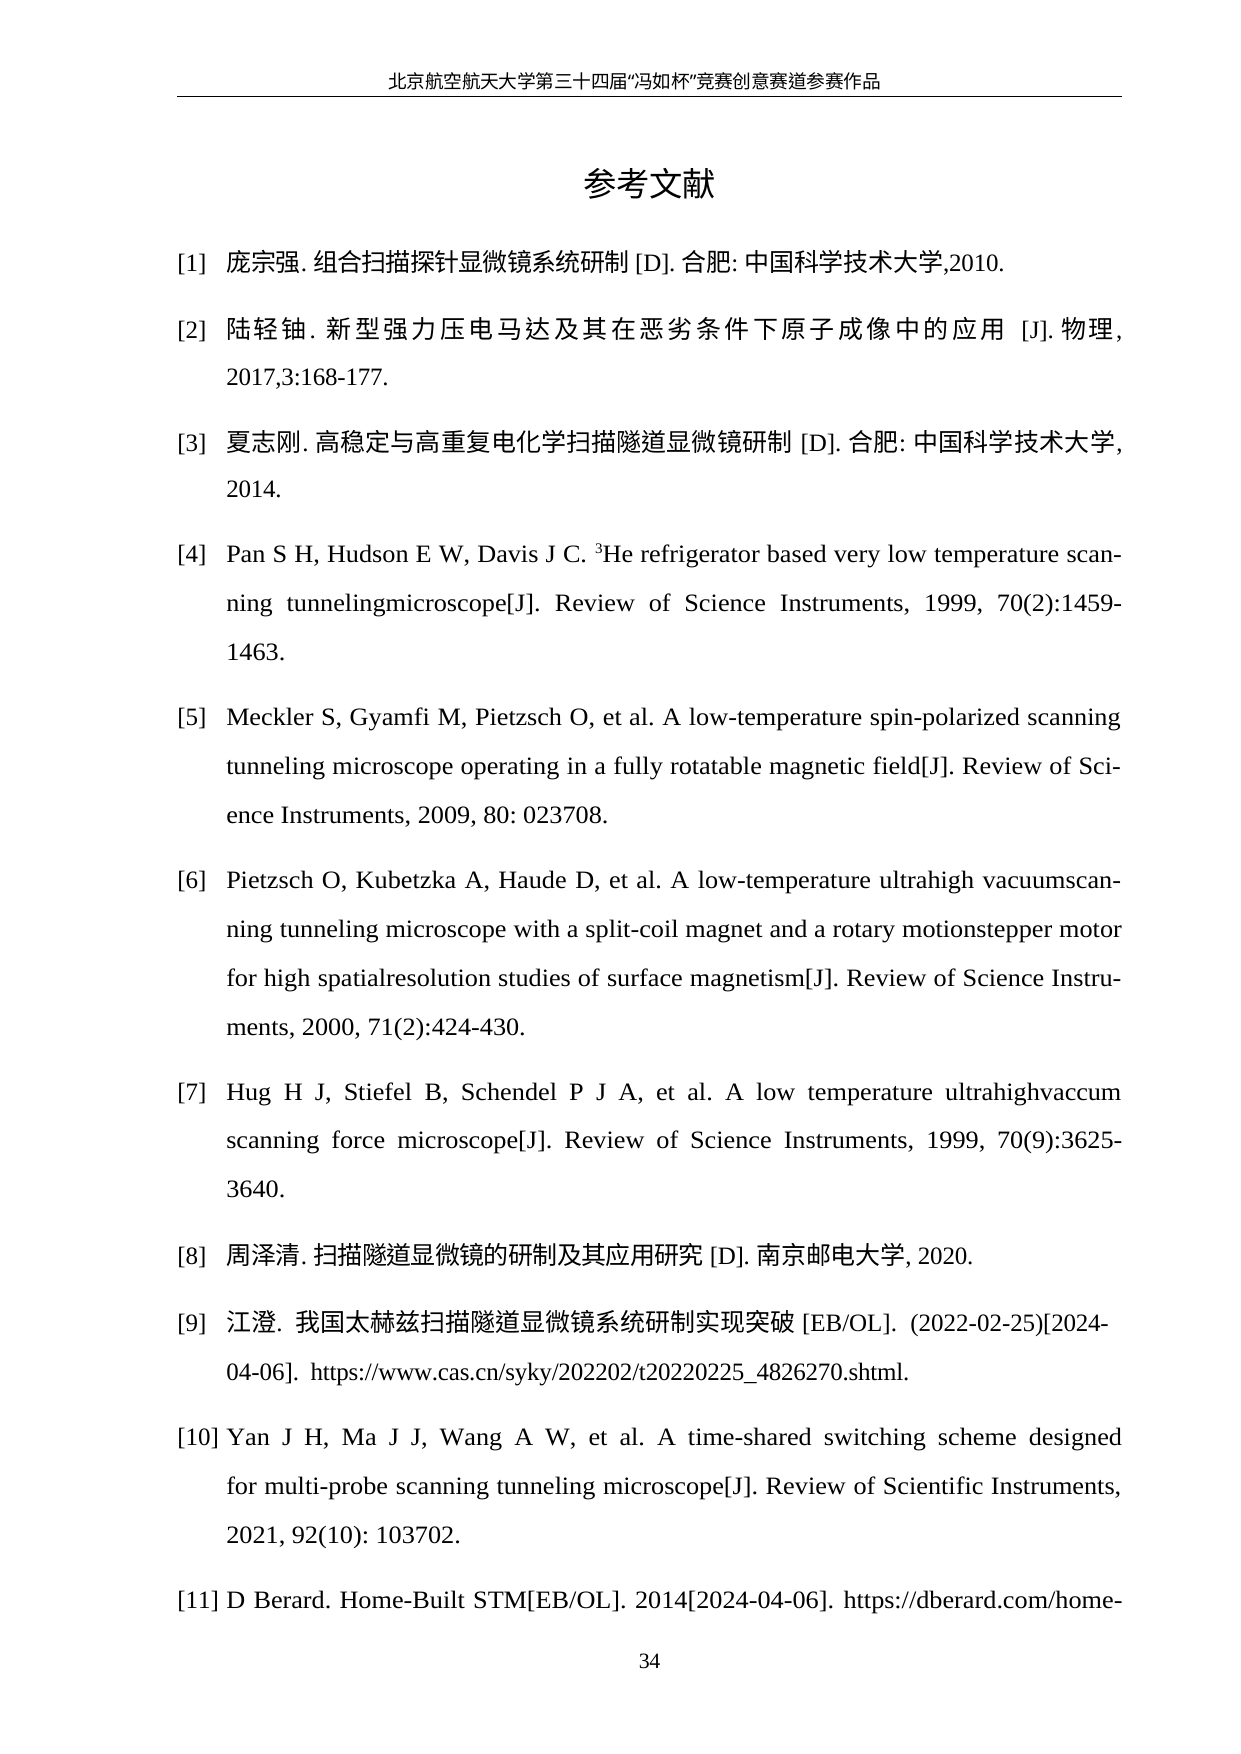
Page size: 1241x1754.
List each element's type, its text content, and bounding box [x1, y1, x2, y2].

subtitle 参考文献 [148, 161, 1151, 206]
list 庞宗强. 组合扫描探针显微镜系统研制 [D]. 合肥: 中国科学技术大学,2010. [177, 245, 1151, 279]
list 江澄. 我国太赫兹扫描隧道显微镜系统研制实现突破 [EB/OL]. (2022-02-25)[2024- [177, 1304, 1151, 1338]
list 夏志刚. 高稳定与高重复电化学扫描隧道显微镜研制 [D]. 合肥: 中国科学技术大学, 2014. [177, 424, 1122, 503]
text 04-06]. https://www.cas.cn/syky/202202/t20220225_4826270.shtml. [226, 1357, 1151, 1386]
list Meckler S, Gyamfi M, Pietzsch O, et al. A low-temperature spin-polarized scanning tunneling microscope operating in a fully rotatable magnetic field[J]. Review of Sci- ence Instruments, 2009, 80: 023708. [177, 702, 1122, 829]
list Yan J H, Ma J J, Wang A W, et al. A time-shared switching scheme designed for multi-probe scanning tunneling microscope[J]. Review of Scientific Instruments, 2021, 92(10): 103702. [177, 1422, 1122, 1549]
list Pan S H, Hudson E W, Davis J C. 3He refrigerator based very low temperature scan- ning tunnelingmicroscope[J]. Review of Science Instruments, 1999, 70(2):1459-1463. [177, 539, 1122, 666]
list 周泽清. 扫描隧道显微镜的研制及其应用研究 [D]. 南京邮电大学, 2020. [177, 1237, 1151, 1272]
list 陆轻铀. 新型强力压电马达及其在恶劣条件下原子成像中的应用 [J]. 物理, 2017,3:168-177. [177, 312, 1122, 391]
list Pietzsch O, Kubetzka A, Haude D, et al. A low-temperature ultrahigh vacuumscan- ning tunneling microscope with a split-coil magnet and a rotary motionstepper motor for high spatialresolution studies of surface magnetism[J]. Review of Science Instru- ments, 2000, 71(2):424-430. [177, 865, 1122, 1041]
list Hug H J, Stiefel B, Schendel P J A, et al. A low temperature ultrahighvaccum scanning force microscope[J]. Review of Science Instruments, 1999, 70(9):3625-3640. [177, 1077, 1122, 1203]
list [177, 1585, 1122, 1614]
